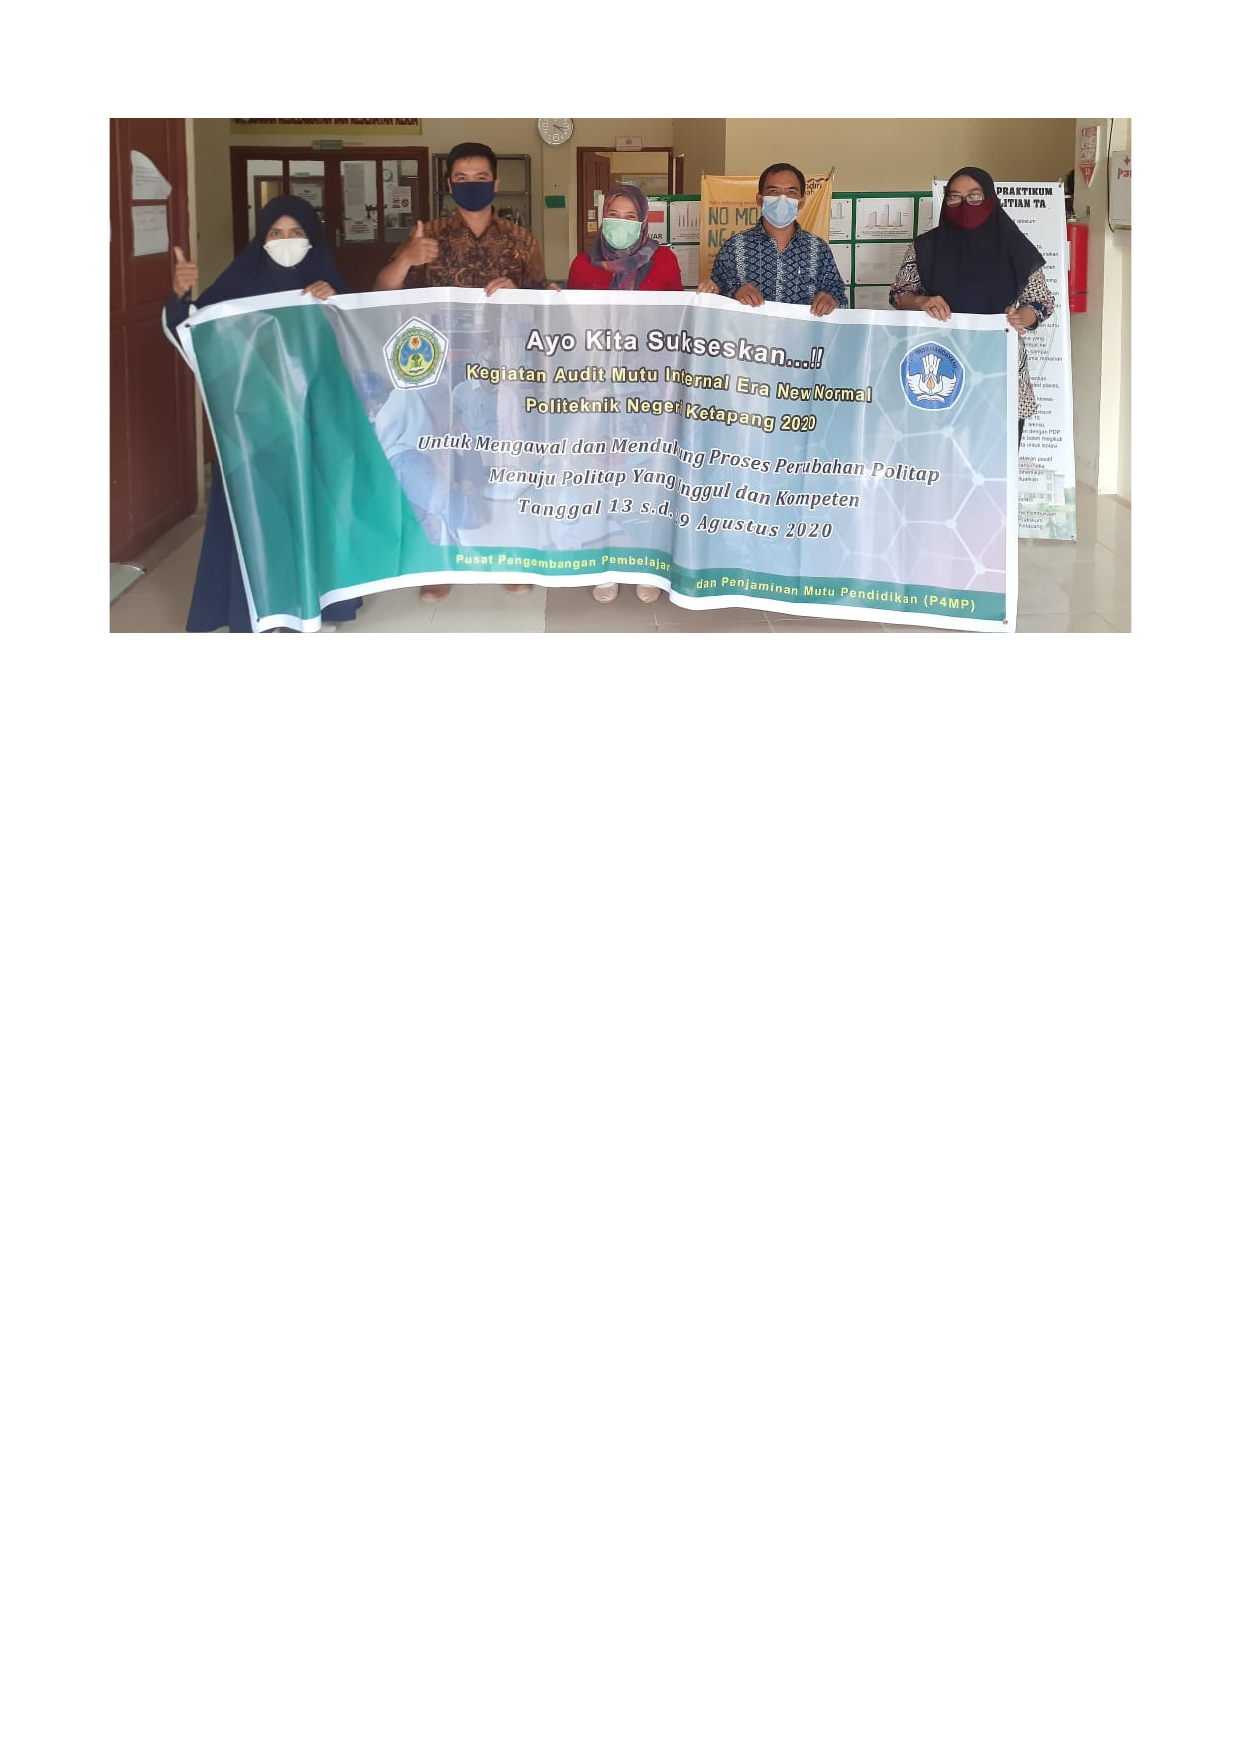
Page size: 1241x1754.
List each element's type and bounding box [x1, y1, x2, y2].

picture [109, 118, 1132, 633]
text [75, 44, 1165, 705]
